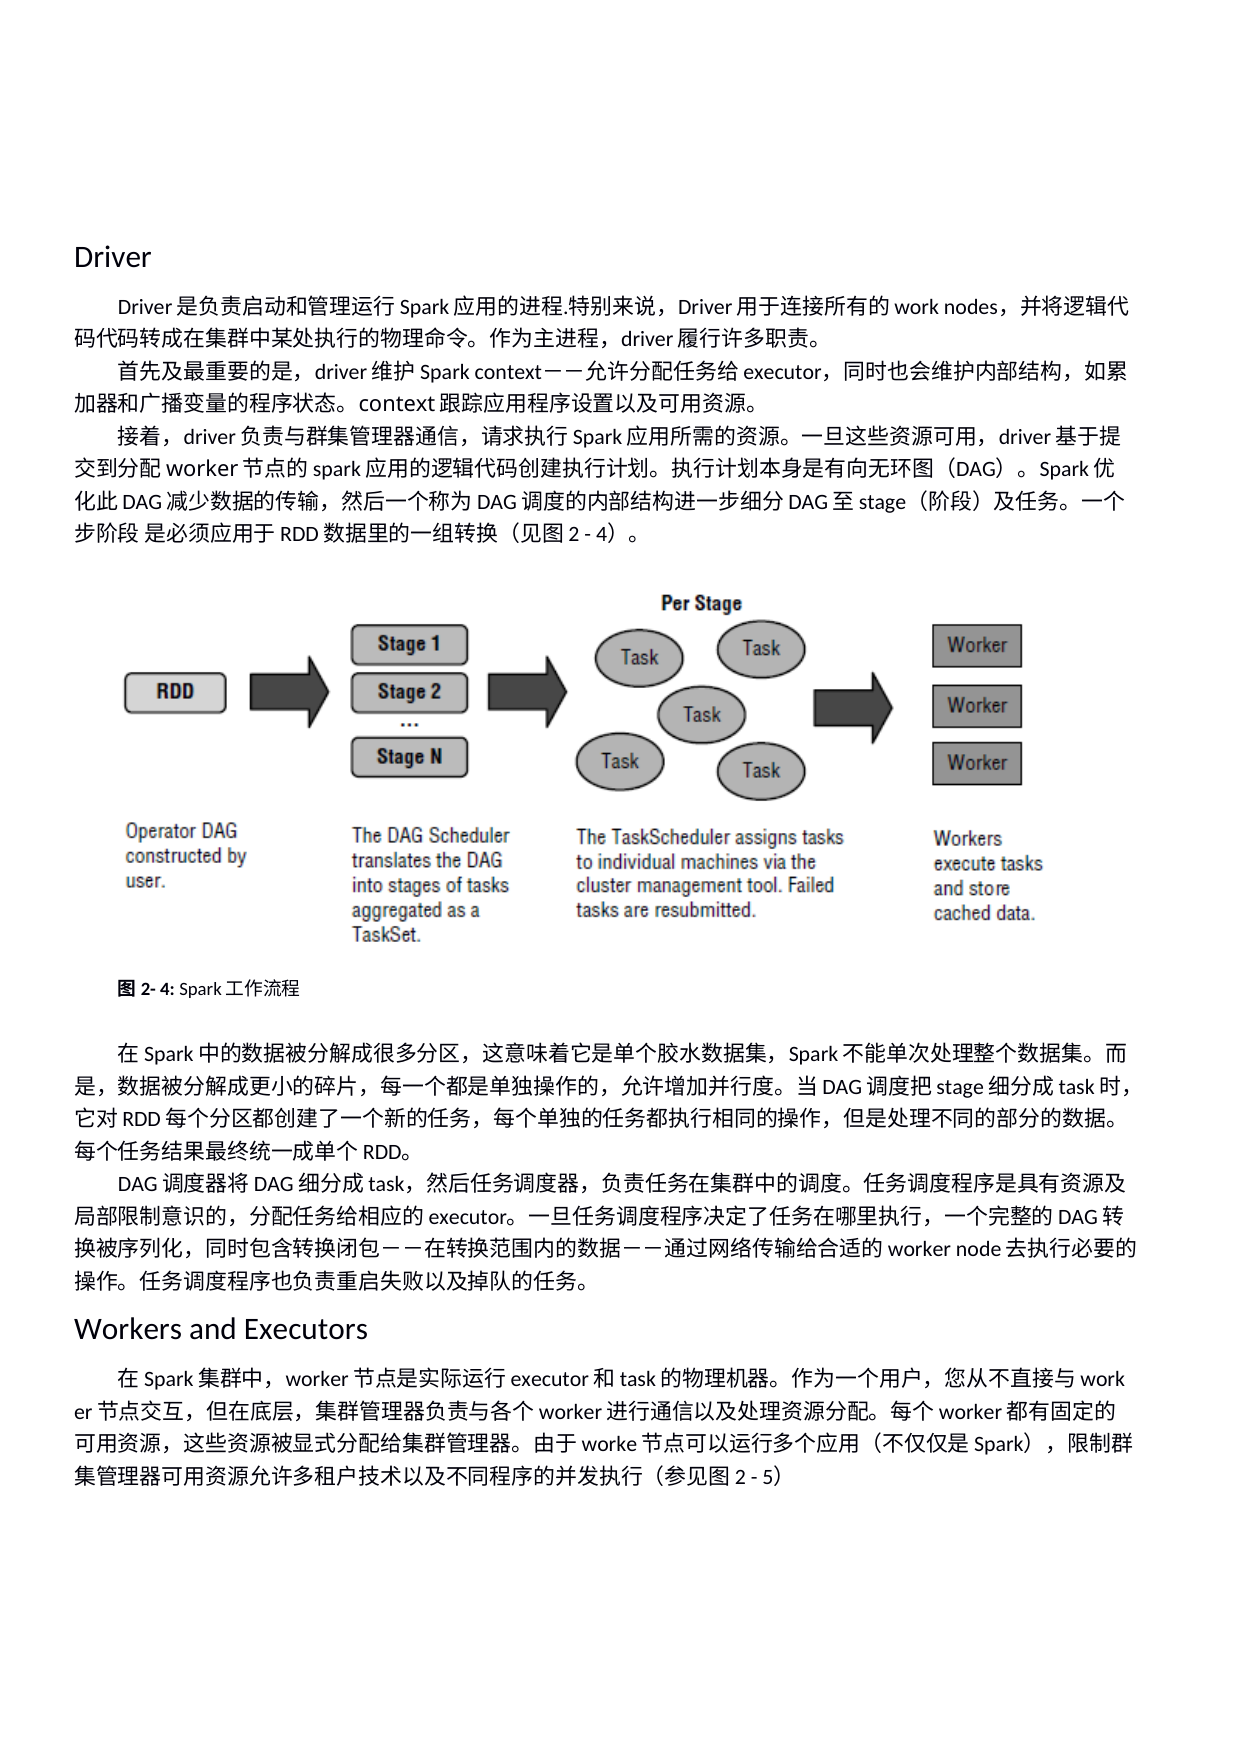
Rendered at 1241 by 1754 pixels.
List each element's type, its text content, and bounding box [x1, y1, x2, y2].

text 图 2- 4: Spark工作流程 [74, 971, 1137, 1003]
text 接着，driver负责与群集管理器通信，请求执行Spark应用所需的资源。一旦这些资源可用，driver基于提交到分配worker节点的spark应用的逻辑代码创建执行计划。执行计划本身是有向无环图（DAG）。Spark优化此DAG减少数据的传输，然后一个称为DAG调度的内部结构进一步细分DAG至stage（阶段）及任务。一个步阶段 是必须应用于RDD数据里的一组转换（见图2 - 4）。 [74, 418, 1137, 548]
text 首先及最重要的是，driver维护 Spark context－－允许分配任务给executor，同时也会维护内部结构，如累加器和广播变量的程序状态。context跟踪应用程序设置以及可用资源。 [74, 353, 1137, 418]
text Workers and Executors [74, 1296, 1137, 1361]
text 在Spark集群中，worker节点是实际运行executor和task的物理机器。作为一个用户，您从不直接与work er节点交互，但在底层，集群管理器负责与各个worker进行通信以及处理资源分配。每个worker都有固定的可用资源，这些资源被显式分配给集群管理器。由于worke节点可以运行多个应用（不仅仅是Spark），限制群集管理器可用资源允许多租户技术以及不同程序的并发执行（参见图2 - 5） [74, 1361, 1137, 1491]
text Driver [74, 223, 1137, 288]
text 在Spark中的数据被分解成很多分区，这意味着它是单个胶水数据集，Spark不能单次处理整个数据集。而是，数据被分解成更小的碎片，每一个都是单独操作的，允许增加并行度。当DAG调度把stage细分成task时，它对RDD每个分区都创建了一个新的任务，每个单独的任务都执行相同的操作，但是处理不同的部分的数据。每个任务结果最终统一成单个RDD。 [74, 1036, 1137, 1166]
text Driver是负责启动和管理运行Spark应用的进程.特别来说，Driver用于连接所有的work nodes，并将逻辑代码代码转成在集群中某处执行的物理命令。作为主进程，driver履行许多职责。 [74, 288, 1137, 353]
picture [117, 561, 1078, 959]
text DAG调度器将DAG细分成task，然后任务调度器，负责任务在集群中的调度。任务调度程序是具有资源及局部限制意识的，分配任务给相应的executor。一旦任务调度程序决定了任务在哪里执行，一个完整的DAG转换被序列化，同时包含转换闭包－－在转换范围内的数据－－通过网络传输给合适的worker node去执行必要的操作。任务调度程序也负责重启失败以及掉队的任务。 [74, 1166, 1137, 1296]
